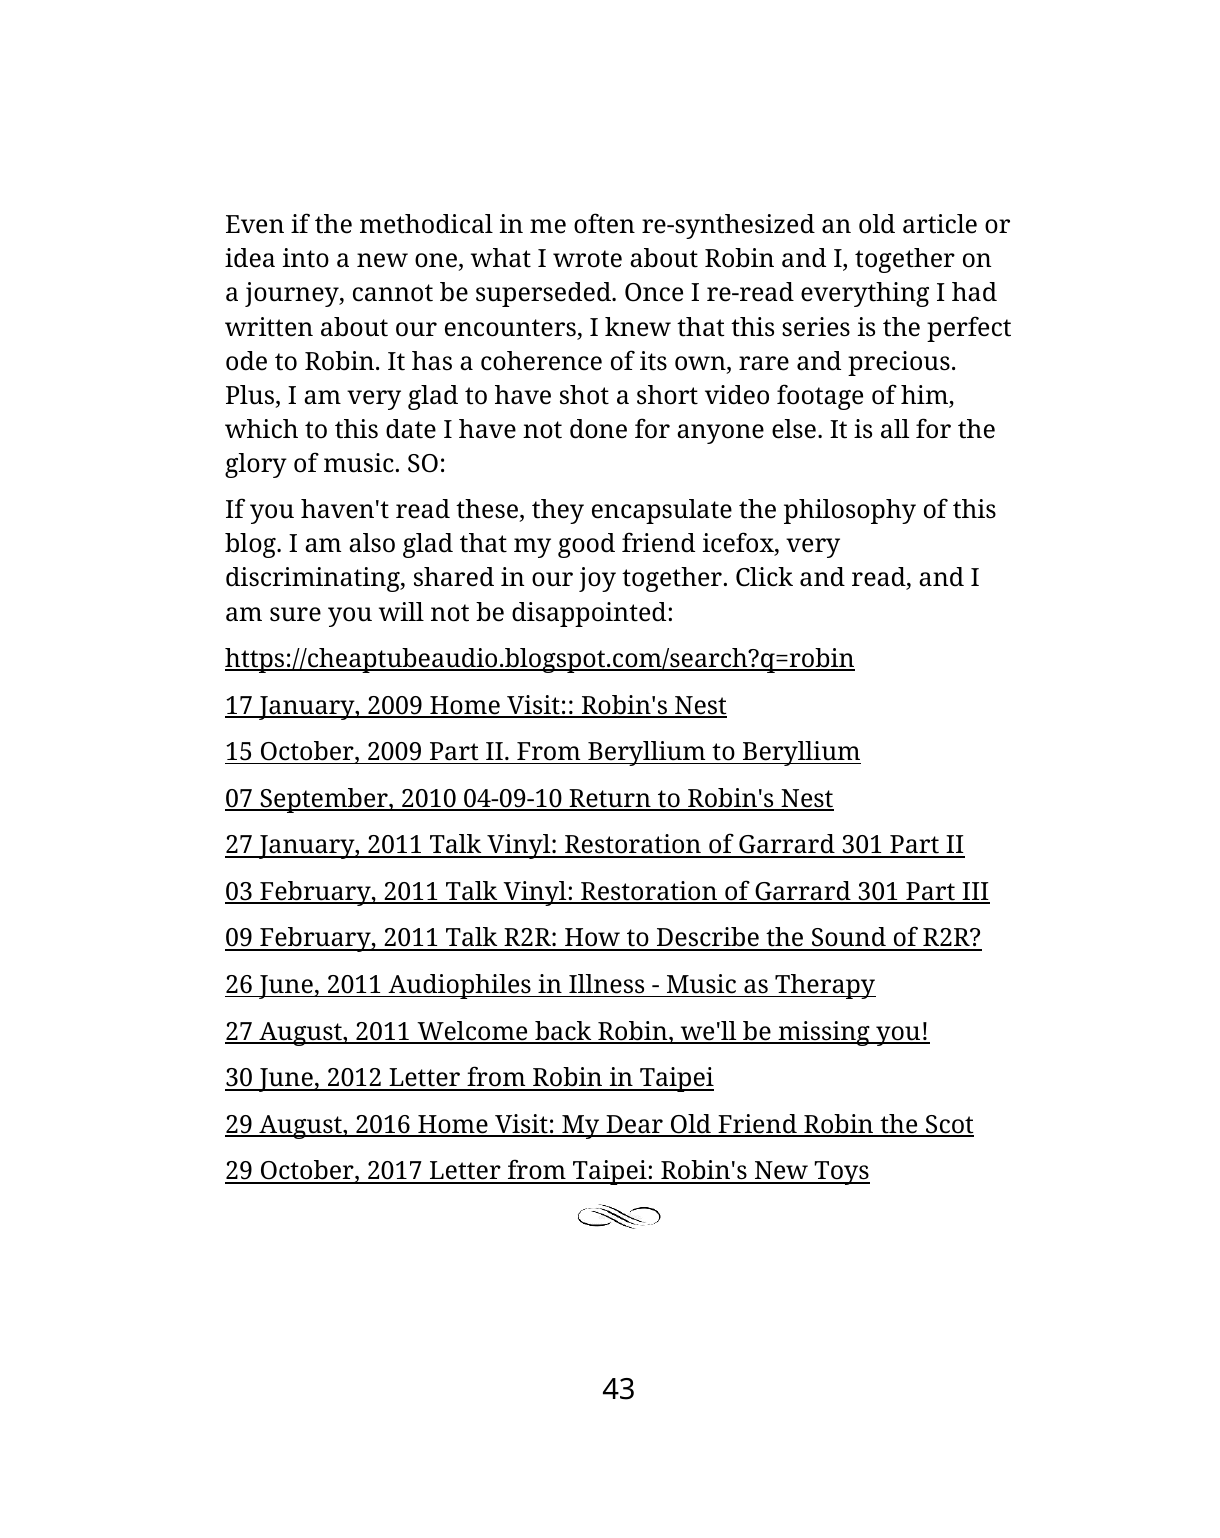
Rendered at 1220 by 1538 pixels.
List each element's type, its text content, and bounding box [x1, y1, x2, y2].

text If you haven't read these, they encapsulate the philosophy of this blog. I am also glad that my good friend icefox, very discriminating, shared in our joy together. Click and read, and I am sure you will not be disappointed: [225, 492, 1012, 628]
picture [574, 1202, 663, 1231]
text 26 June, 2011 Audiophiles in Illness - Music as Therapy [225, 967, 1012, 1001]
text 30 June, 2012 Letter from Robin in Taipei [225, 1060, 1012, 1094]
text Even if the methodical in me often re-synthesized an old article or idea into a new one, what I wrote about Robin and I, together on a journey, cannot be superseded. Once I re-read everything I had written about our encounters, I knew that this series is the perfect ode to Robin. It has a coherence of its own, rare and precious. Plus, I am very glad to have shot a short video footage of him, which to this date I have not done for anyone else. It is all for the glory of music. SO: [225, 207, 1012, 479]
text 29 August, 2016 Home Visit: My Dear Old Friend Robin the Scot [225, 1106, 1012, 1140]
text 09 February, 2011 Talk R2R: How to Describe the Sound of R2R? [225, 920, 1012, 954]
text 07 September, 2010 04-09-10 Return to Robin's Nest [225, 780, 1012, 814]
text 17 January, 2009 Home Visit:: Robin's Nest [225, 687, 1012, 721]
text 29 October, 2017 Letter from Taipei: Robin's New Toys [225, 1153, 1012, 1187]
text 15 October, 2009 Part II. From Beryllium to Beryllium [225, 734, 1012, 768]
text https://cheaptubeaudio.blogspot.com/search?q=robin [225, 641, 1012, 675]
text 27 January, 2011 Talk Vinyl: Restoration of Garrard 301 Part II [225, 827, 1012, 861]
text 27 August, 2011 Welcome back Robin, we'll be missing you! [225, 1013, 1012, 1047]
text 03 February, 2011 Talk Vinyl: Restoration of Garrard 301 Part III [225, 873, 1012, 908]
